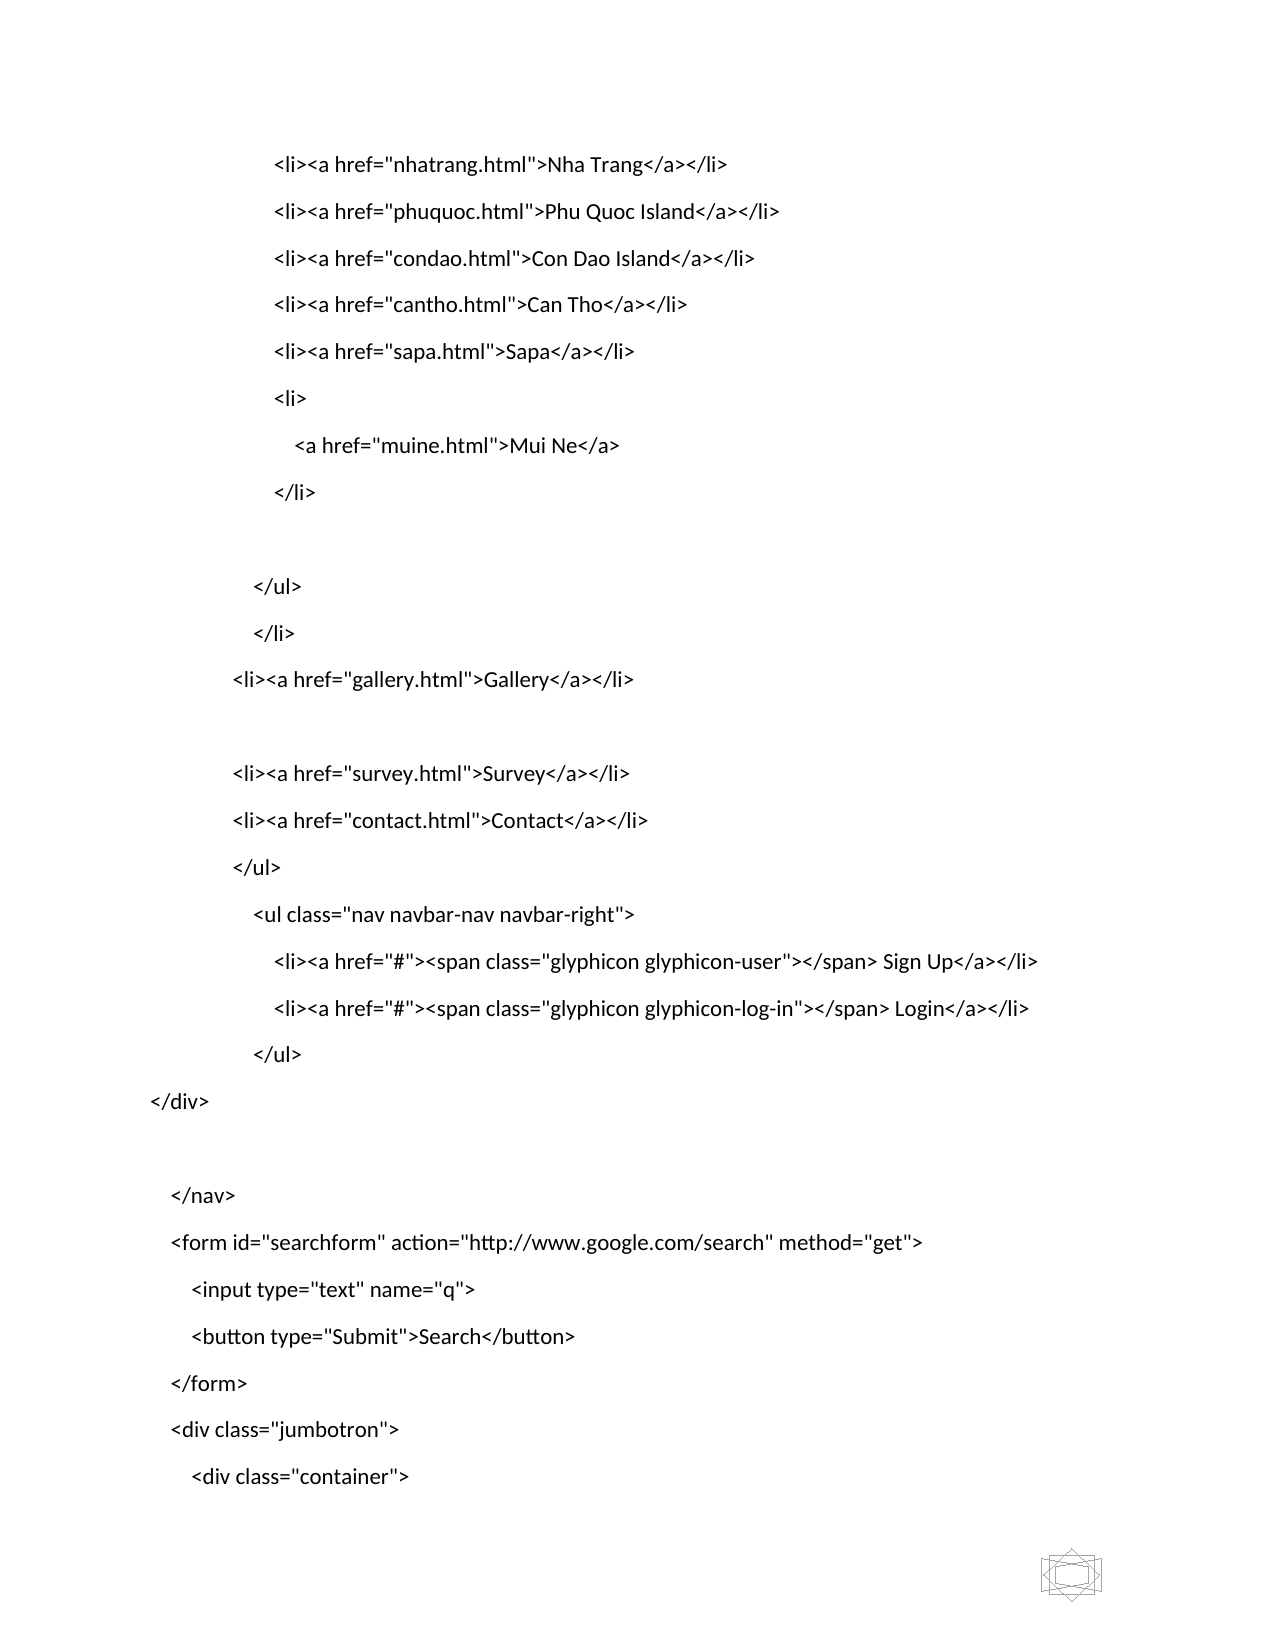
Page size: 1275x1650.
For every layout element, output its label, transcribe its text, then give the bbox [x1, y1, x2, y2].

text <form id="searchform" action="http://www.google.com/search" method="get"> [150, 1228, 1125, 1256]
text <ul class="nav navbar-nav navbar-right"> [150, 900, 1125, 928]
text <button type="Submit">Search</button> [150, 1322, 1125, 1350]
text <li><a href="sapa.html">Sapa</a></li> [150, 337, 1125, 366]
text <a href="muine.html">Mui Ne</a> [150, 431, 1125, 459]
text </form> [150, 1369, 1125, 1397]
text <li><a href="#"><span class="glyphicon glyphicon-user"></span> Sign Up</a></li> [150, 947, 1125, 975]
text </li> [150, 619, 1125, 647]
text <li><a href="gallery.html">Gallery</a></li> [150, 666, 1125, 694]
text <input type="text" name="q"> [150, 1275, 1125, 1303]
text <li><a href="#"><span class="glyphicon glyphicon-log-in"></span> Login</a></li> [150, 994, 1125, 1022]
text </nav> [150, 1181, 1125, 1209]
text </ul> [150, 853, 1125, 881]
text </ul> [150, 1041, 1125, 1069]
text <li> [150, 384, 1125, 412]
text <li><a href="phuquoc.html">Phu Quoc Island</a></li> [150, 197, 1125, 225]
text <div class="container"> [150, 1462, 1125, 1491]
text </div> [150, 1087, 1125, 1116]
text <li><a href="contact.html">Contact</a></li> [150, 806, 1125, 834]
text <li><a href="cantho.html">Can Tho</a></li> [150, 291, 1125, 319]
text </ul> [150, 572, 1125, 600]
text <div class="jumbotron"> [150, 1416, 1125, 1444]
text <li><a href="nhatrang.html">Nha Trang</a></li> [150, 150, 1125, 178]
text </li> [150, 478, 1125, 506]
text <li><a href="survey.html">Survey</a></li> [150, 759, 1125, 787]
text <li><a href="condao.html">Con Dao Island</a></li> [150, 244, 1125, 272]
